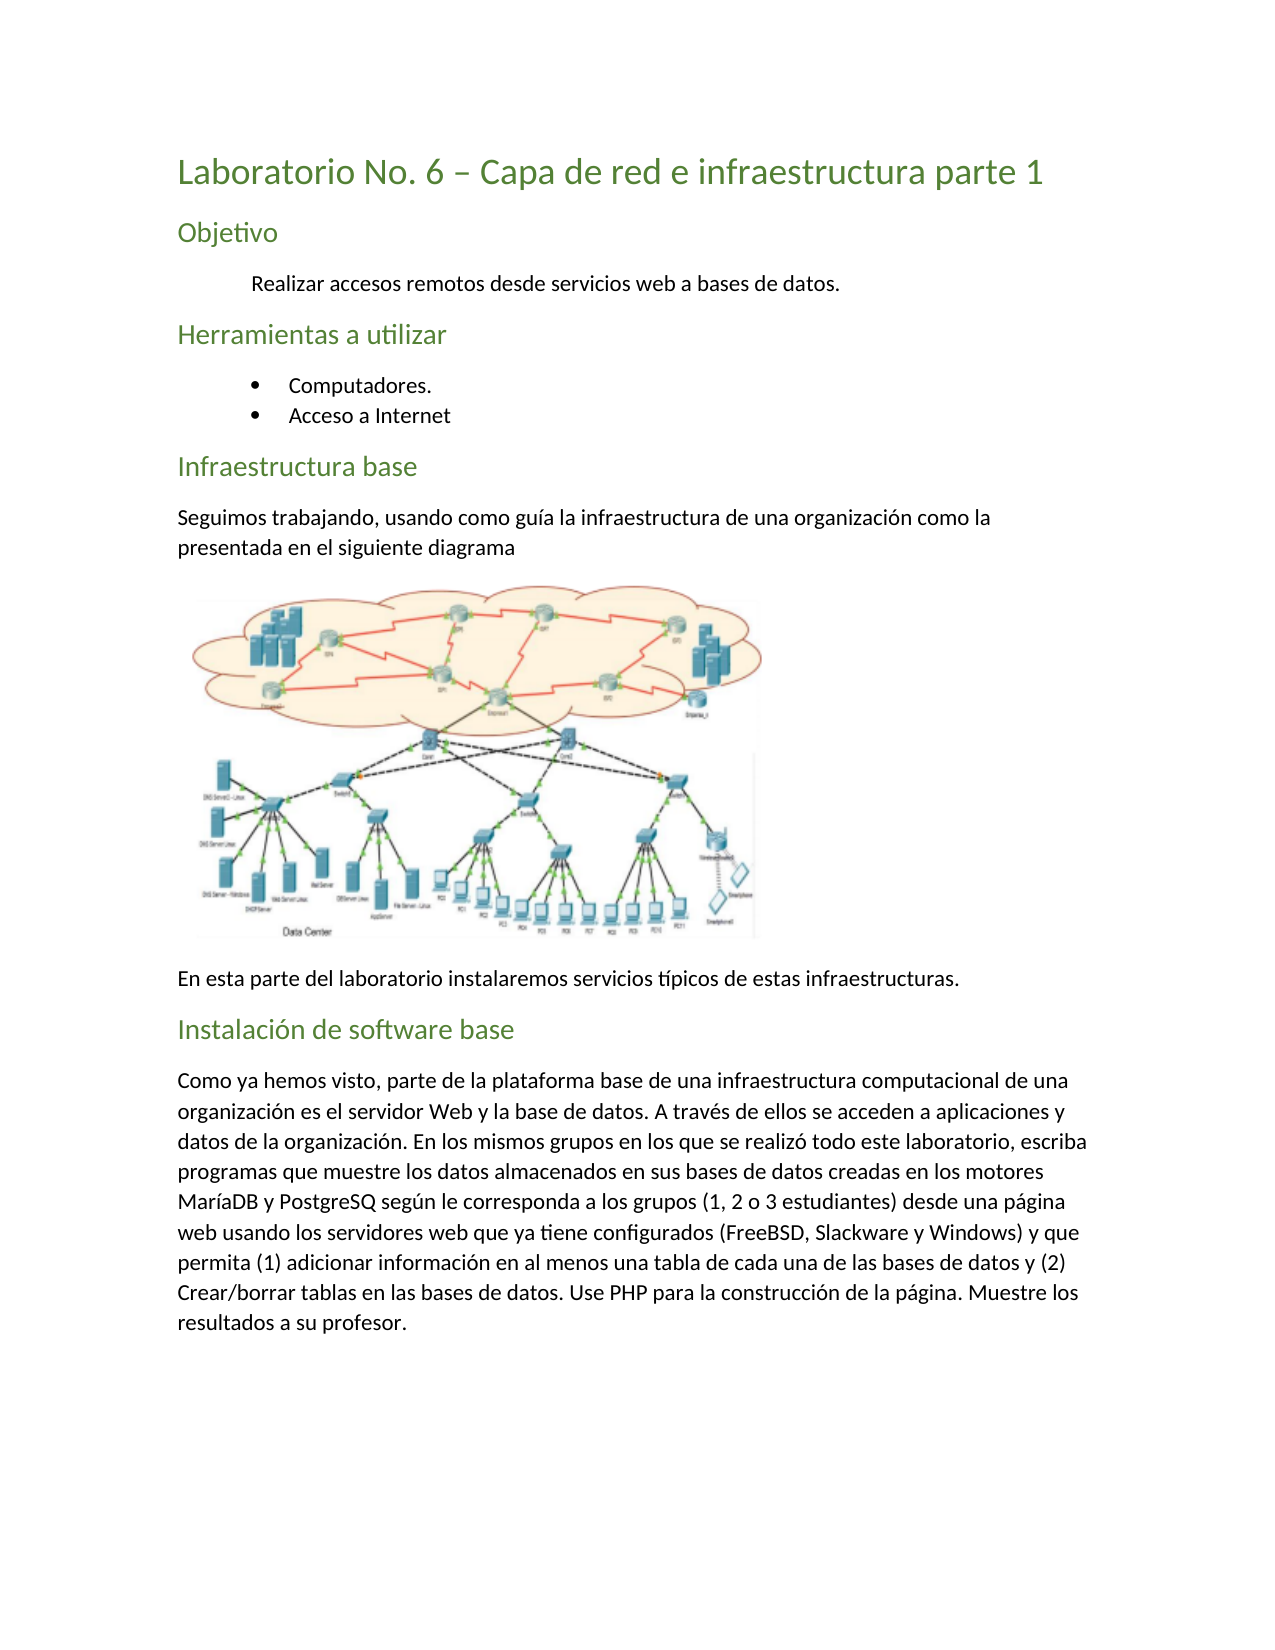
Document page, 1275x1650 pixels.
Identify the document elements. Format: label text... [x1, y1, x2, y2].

text Laboratorio No. 6 – Capa de red e infraestructura parte 1 [177, 148, 1098, 193]
text En esta parte del laboratorio instalaremos servicios típicos de estas infraestructuras. [177, 964, 1098, 993]
text Instalación de software base [177, 1011, 1098, 1047]
list Computadores. [251, 371, 1098, 399]
text Seguimos trabajando, usando como guía la infraestructura de una organización como la presentada en el siguiente diagrama [177, 503, 1098, 561]
text Como ya hemos visto, parte de la plataforma base de una infraestructura computacional de una organización es el servidor Web y la base de datos. A través de ellos se acceden a aplicaciones y datos de la organización. En los mismos grupos en los que se realizó todo este laboratorio, escriba programas que muestre los datos almacenados en sus bases de datos creadas en los motores MaríaDB y PostgreSQ según le corresponda a los grupos (1, 2 o 3 estudiantes) desde una página web usando los servidores web que ya tiene configurados (FreeBSD, Slackware y Windows) y que permita (1) adicionar información en al menos una tabla de cada una de las bases de datos y (2) Crear/borrar tablas en las bases de datos. Use PHP para la construcción de la página. Muestre los resultados a su profesor. [177, 1067, 1098, 1336]
text Herramientas a utilizar [177, 316, 1098, 351]
text Objetivo [177, 214, 1098, 249]
text Realizar accesos remotos desde servicios web a bases de datos. [177, 269, 1098, 297]
list Acceso a Internet [251, 401, 1098, 429]
text Infraestructura base [177, 448, 1098, 483]
picture [177, 580, 815, 946]
